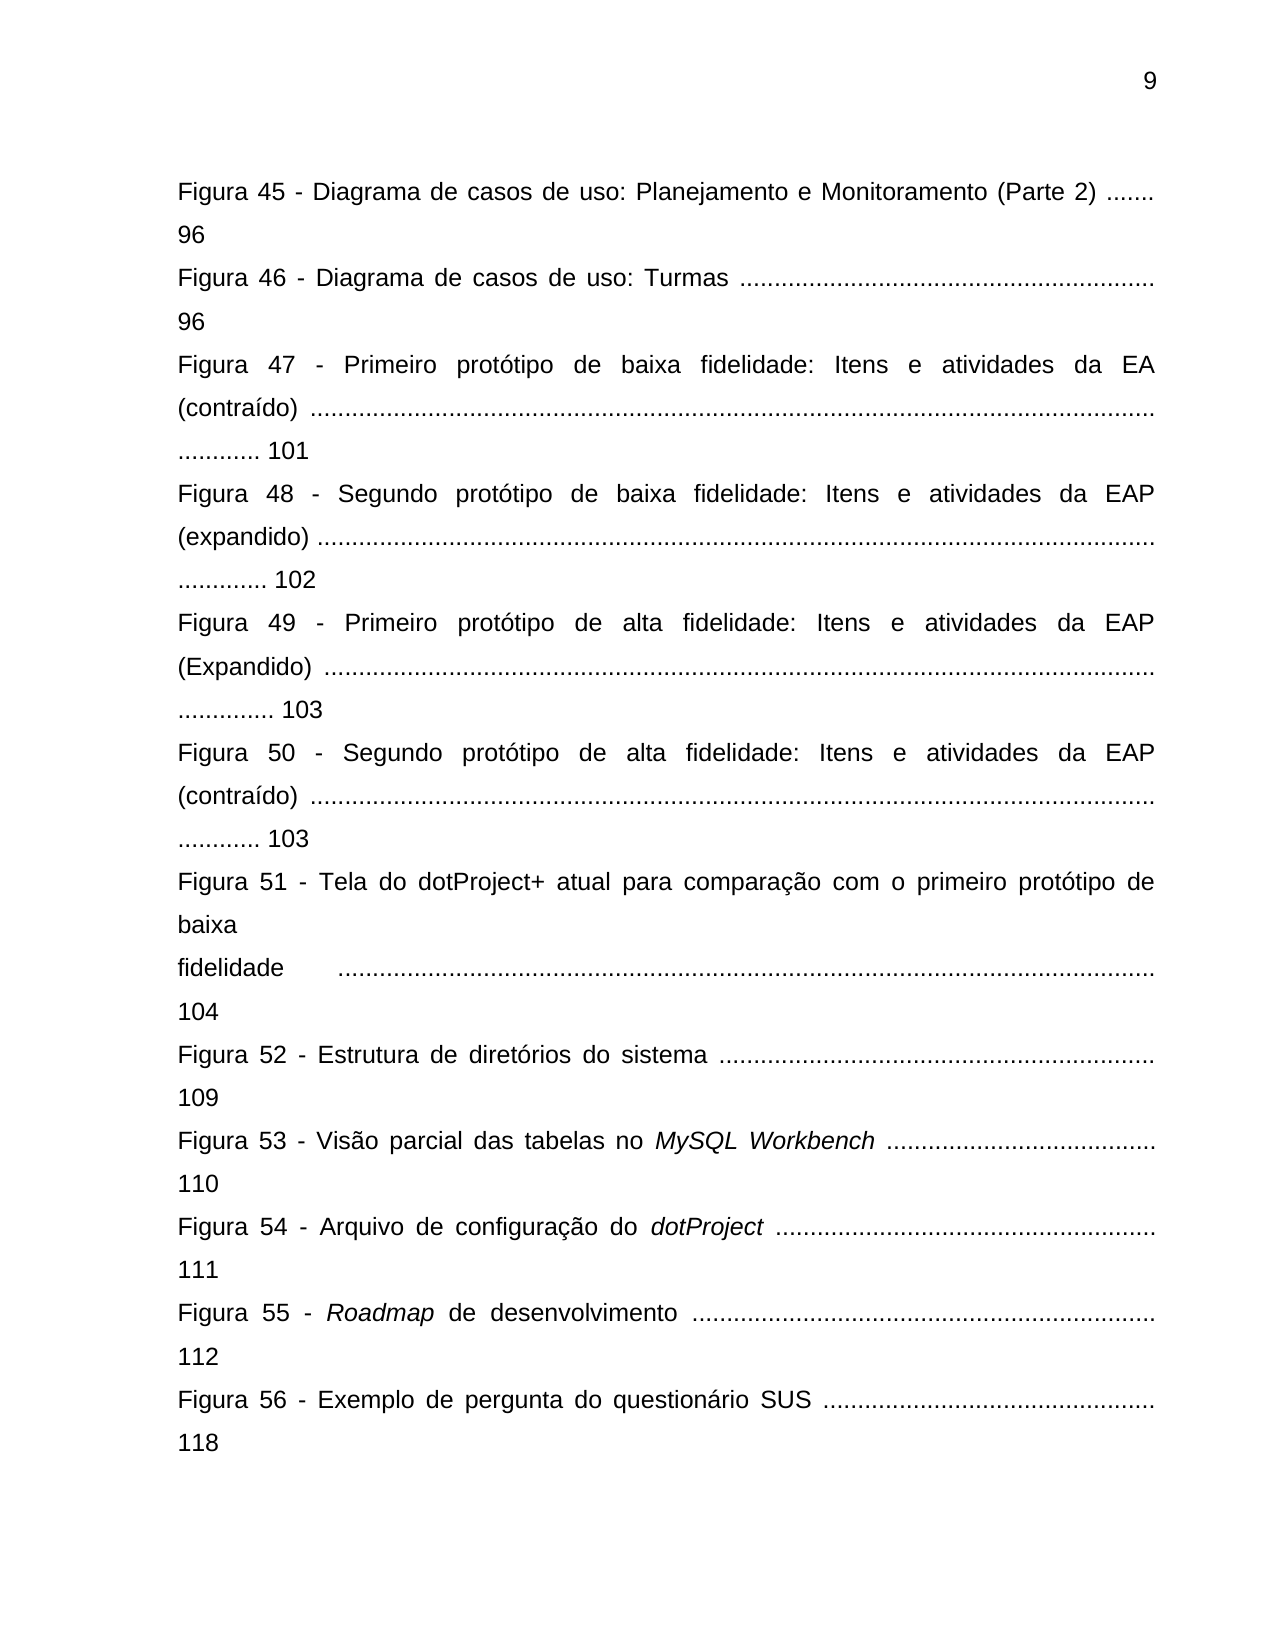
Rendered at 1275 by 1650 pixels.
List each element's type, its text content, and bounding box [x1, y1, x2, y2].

text Figura 54 - Arquivo de configuração do dotProject ....................................................... 111 [177, 1212, 1157, 1284]
text Figura 46 - Diagrama de casos de uso: Turmas ............................................................ 96 [177, 263, 1157, 335]
text Figura 47 - Primeiro protótipo de baixa fidelidade: Itens e atividades da EA (contraído) ...................................................................................................................................... 101 [177, 350, 1157, 465]
text Figura 45 - Diagrama de casos de uso: Planejamento e Monitoramento (Parte 2) ....... 96 [177, 177, 1157, 249]
text Figura 49 - Primeiro protótipo de alta fidelidade: Itens e atividades da EAP (Expandido) ...................................................................................................................................... 103 [177, 608, 1157, 723]
text Figura 55 - Roadmap de desenvolvimento ................................................................... 112 [177, 1298, 1157, 1370]
text Figura 56 - Exemplo de pergunta do questionário SUS ................................................ 118 [177, 1385, 1157, 1457]
text Figura 52 - Estrutura de diretórios do sistema ............................................................... 109 [177, 1040, 1157, 1112]
text Figura 51 - Tela do dotProject+ atual para comparação com o primeiro protótipo de baixa fidelidade ...................................................................................................................... 104 [177, 867, 1157, 1025]
text Figura 50 - Segundo protótipo de alta fidelidade: Itens e atividades da EAP (contraído) ...................................................................................................................................... 103 [177, 738, 1157, 853]
text Figura 48 - Segundo protótipo de baixa fidelidade: Itens e atividades da EAP (expandido) ...................................................................................................................................... 102 [177, 479, 1157, 594]
text Figura 53 - Visão parcial das tabelas no MySQL Workbench ....................................... 110 [177, 1126, 1157, 1198]
